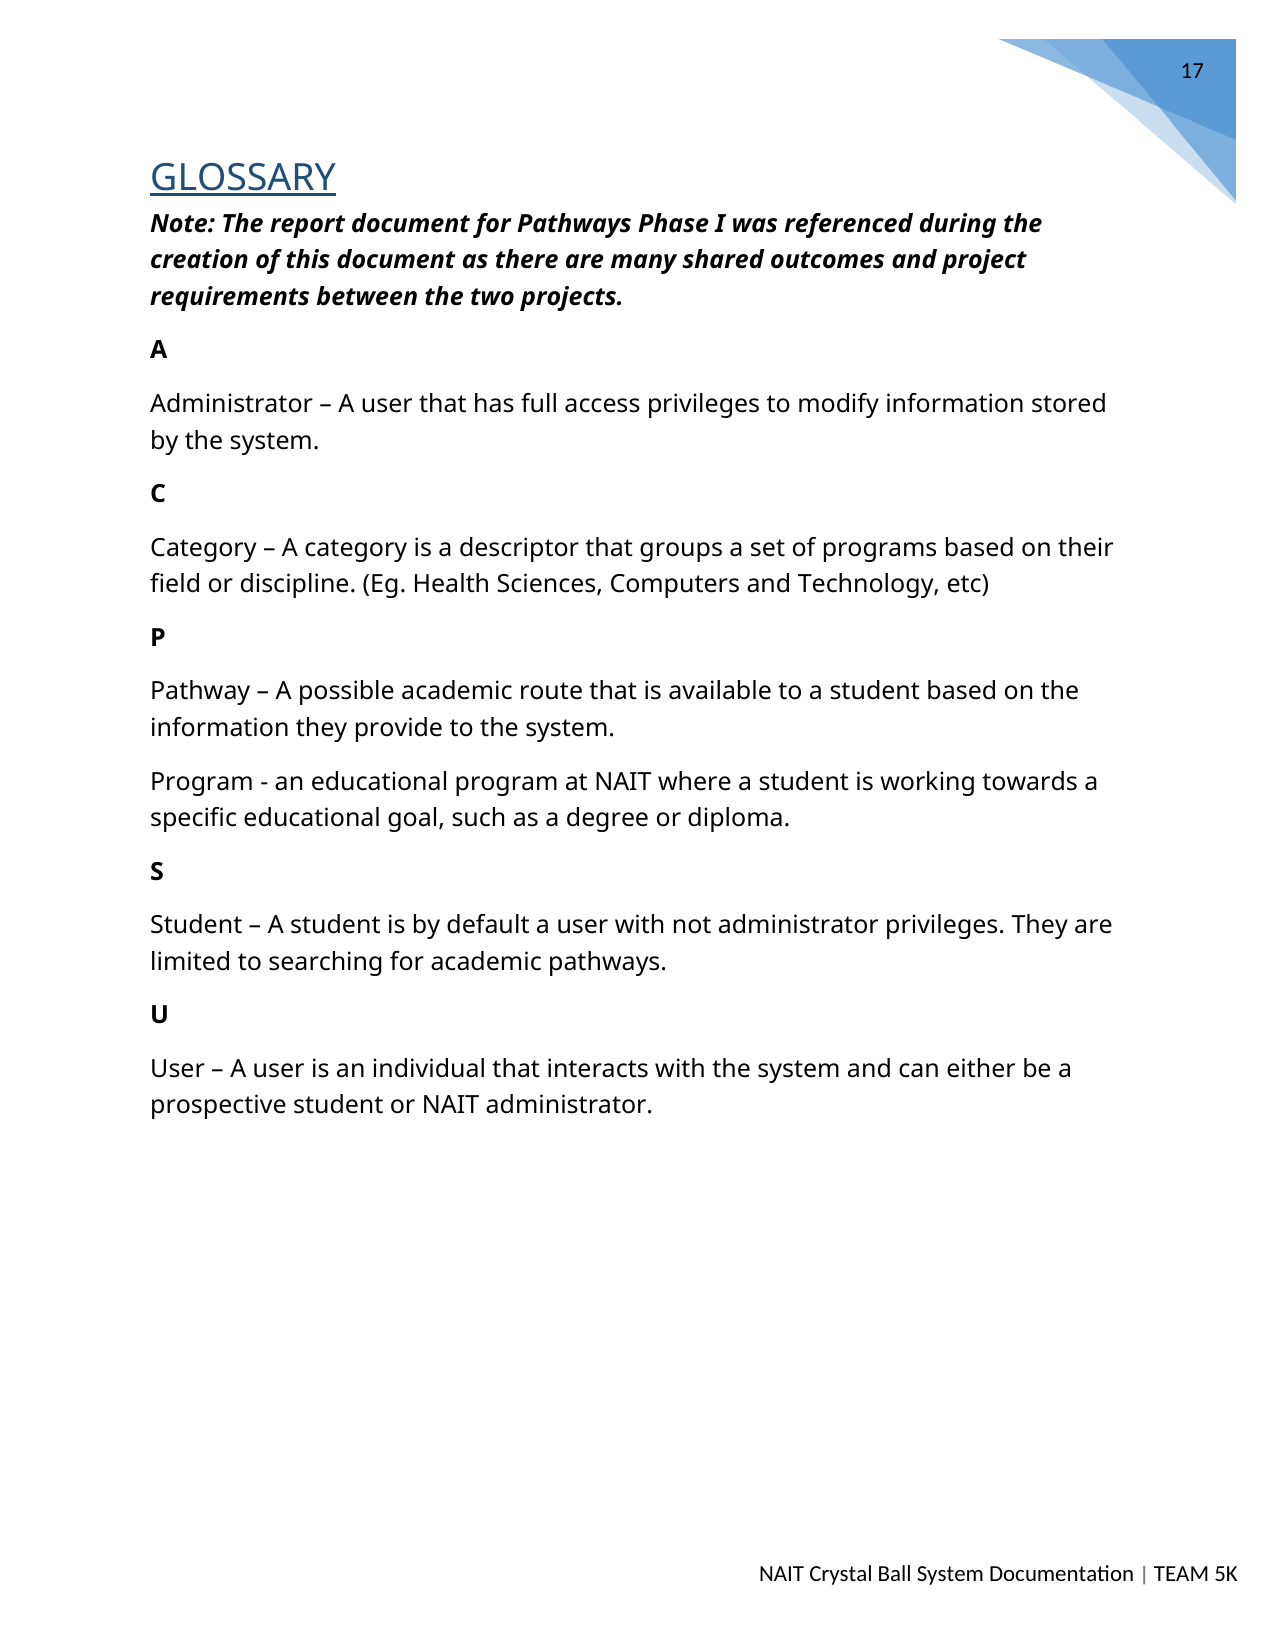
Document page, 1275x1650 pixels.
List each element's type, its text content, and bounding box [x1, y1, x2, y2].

text Administrator – A user that has full access privileges to modify information stored by the system. [150, 386, 1125, 456]
text Pathway – A possible academic route that is available to a student based on the information they provide to the system. [150, 673, 1125, 744]
text S [150, 853, 1125, 887]
text Program - an educational program at NAIT where a student is working towards a specific educational goal, such as a degree or diploma. [150, 763, 1125, 834]
text Note: The report document for Pathways Phase I was referenced during the creation of this document as there are many shared outcomes and project requirements between the two projects. [150, 205, 1125, 313]
text Student – A student is by default a user with not administrator privileges. They are limited to searching for academic pathways. [150, 907, 1125, 978]
text U [150, 997, 1125, 1031]
subtitle GLOSSARY [150, 150, 1125, 201]
text P [150, 619, 1125, 653]
text Category – A category is a descriptor that groups a set of programs based on their field or discipline. (Eg. Health Sciences, Computers and Technology, etc) [150, 529, 1125, 600]
picture [997, 39, 1236, 205]
text A [150, 332, 1125, 366]
text C [150, 476, 1125, 510]
text User – A user is an individual that interacts with the system and can either be a prospective student or NAIT administrator. [150, 1050, 1125, 1121]
